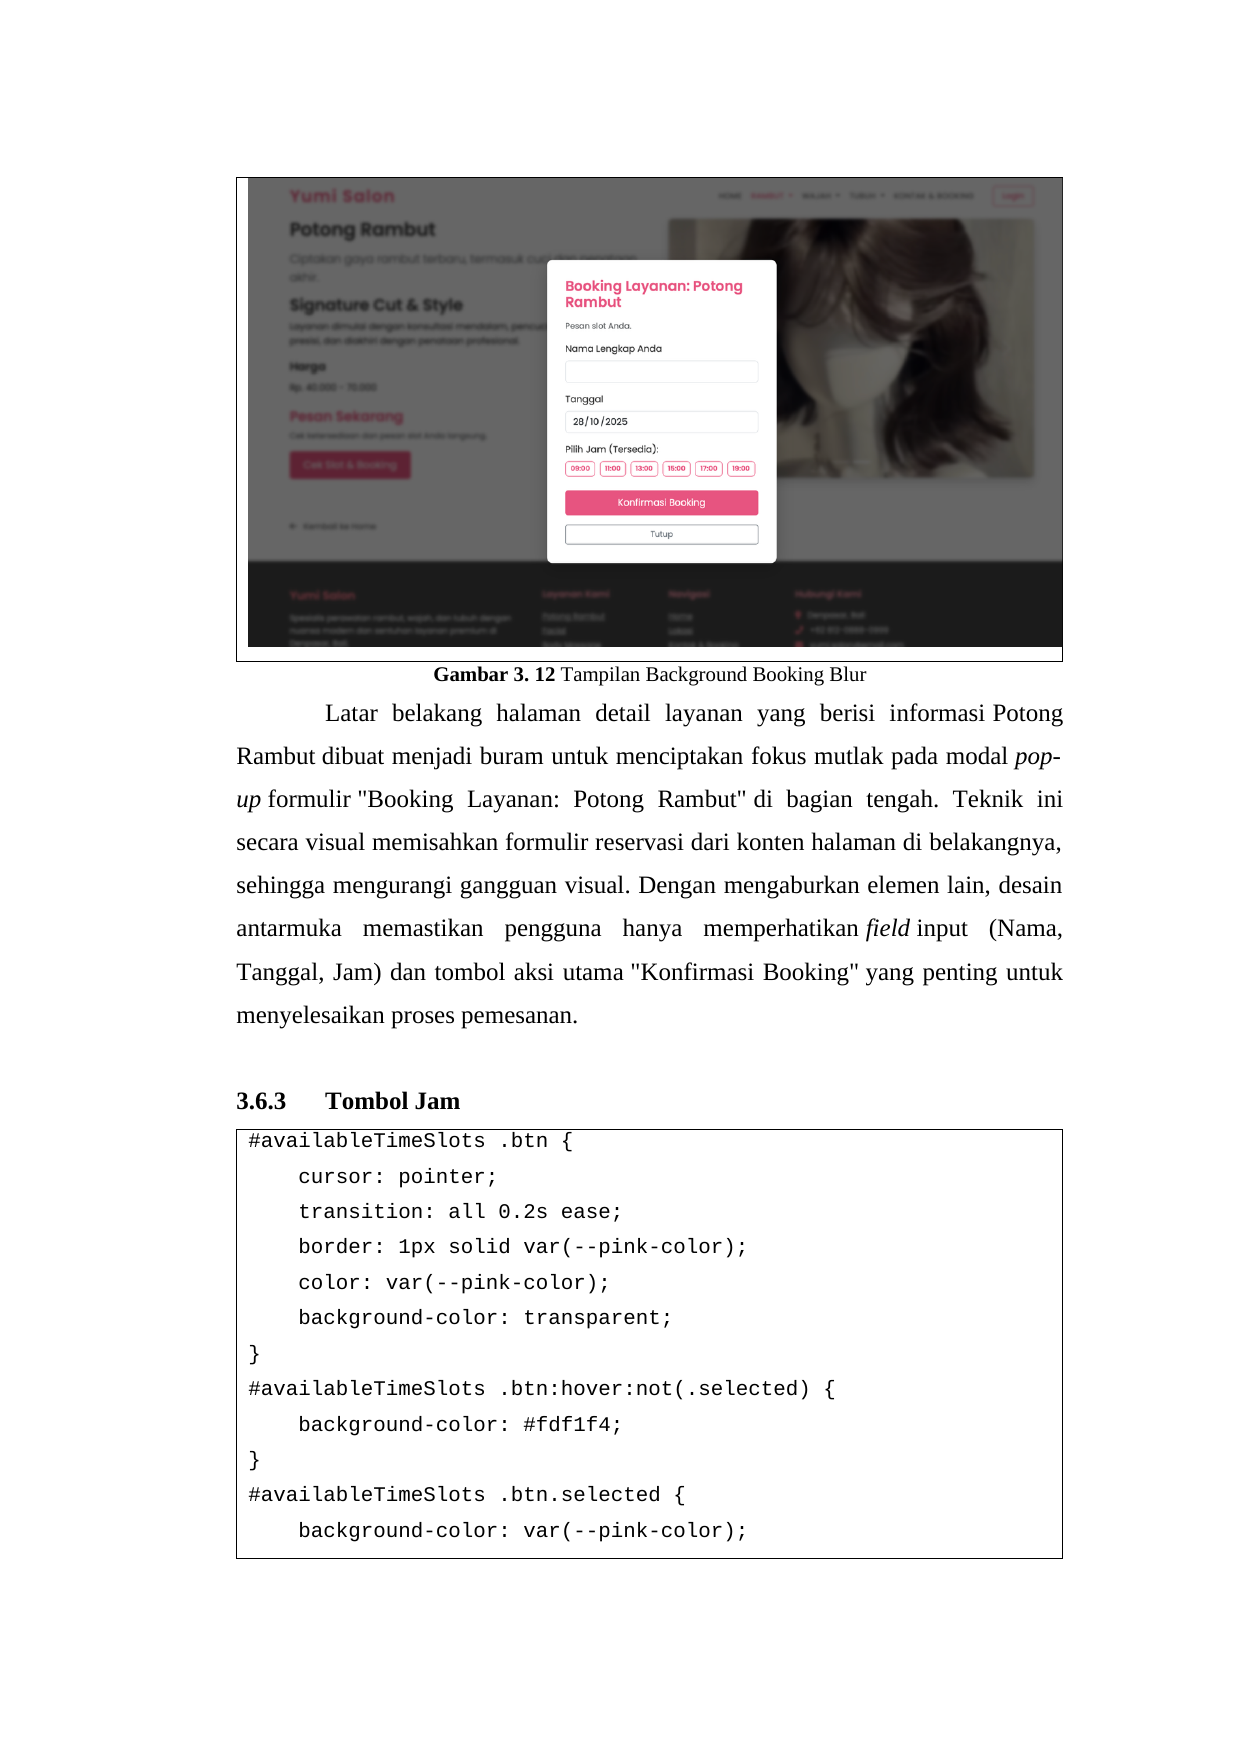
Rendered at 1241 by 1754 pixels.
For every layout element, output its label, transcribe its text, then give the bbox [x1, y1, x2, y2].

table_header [237, 1130, 1062, 1558]
text Latar belakang halaman detail layanan yang berisi informasi Potong Rambut dibuat menjadi buram untuk menciptakan fokus mutlak pada modal pop-up formulir "Booking Layanan: Potong Rambut" di bagian tengah. Teknik ini secara visual memisahkan formulir reservasi dari konten halaman di belakangnya, sehingga mengurangi gangguan visual. Dengan mengaburkan elemen lain, desain antarmuka memastikan pengguna hanya memperhatikan field input (Nama, Tanggal, Jam) dan tombol aksi utama "Konfirmasi Booking" yang penting untuk menyelesaikan proses pemesanan. [236, 698, 1063, 1028]
table_header [237, 178, 1062, 661]
picture [248, 178, 1063, 647]
text Gambar 3. 12 Tampilan Background Booking Blur [236, 662, 1063, 686]
subtitle Tombol Jam [236, 1086, 1063, 1115]
